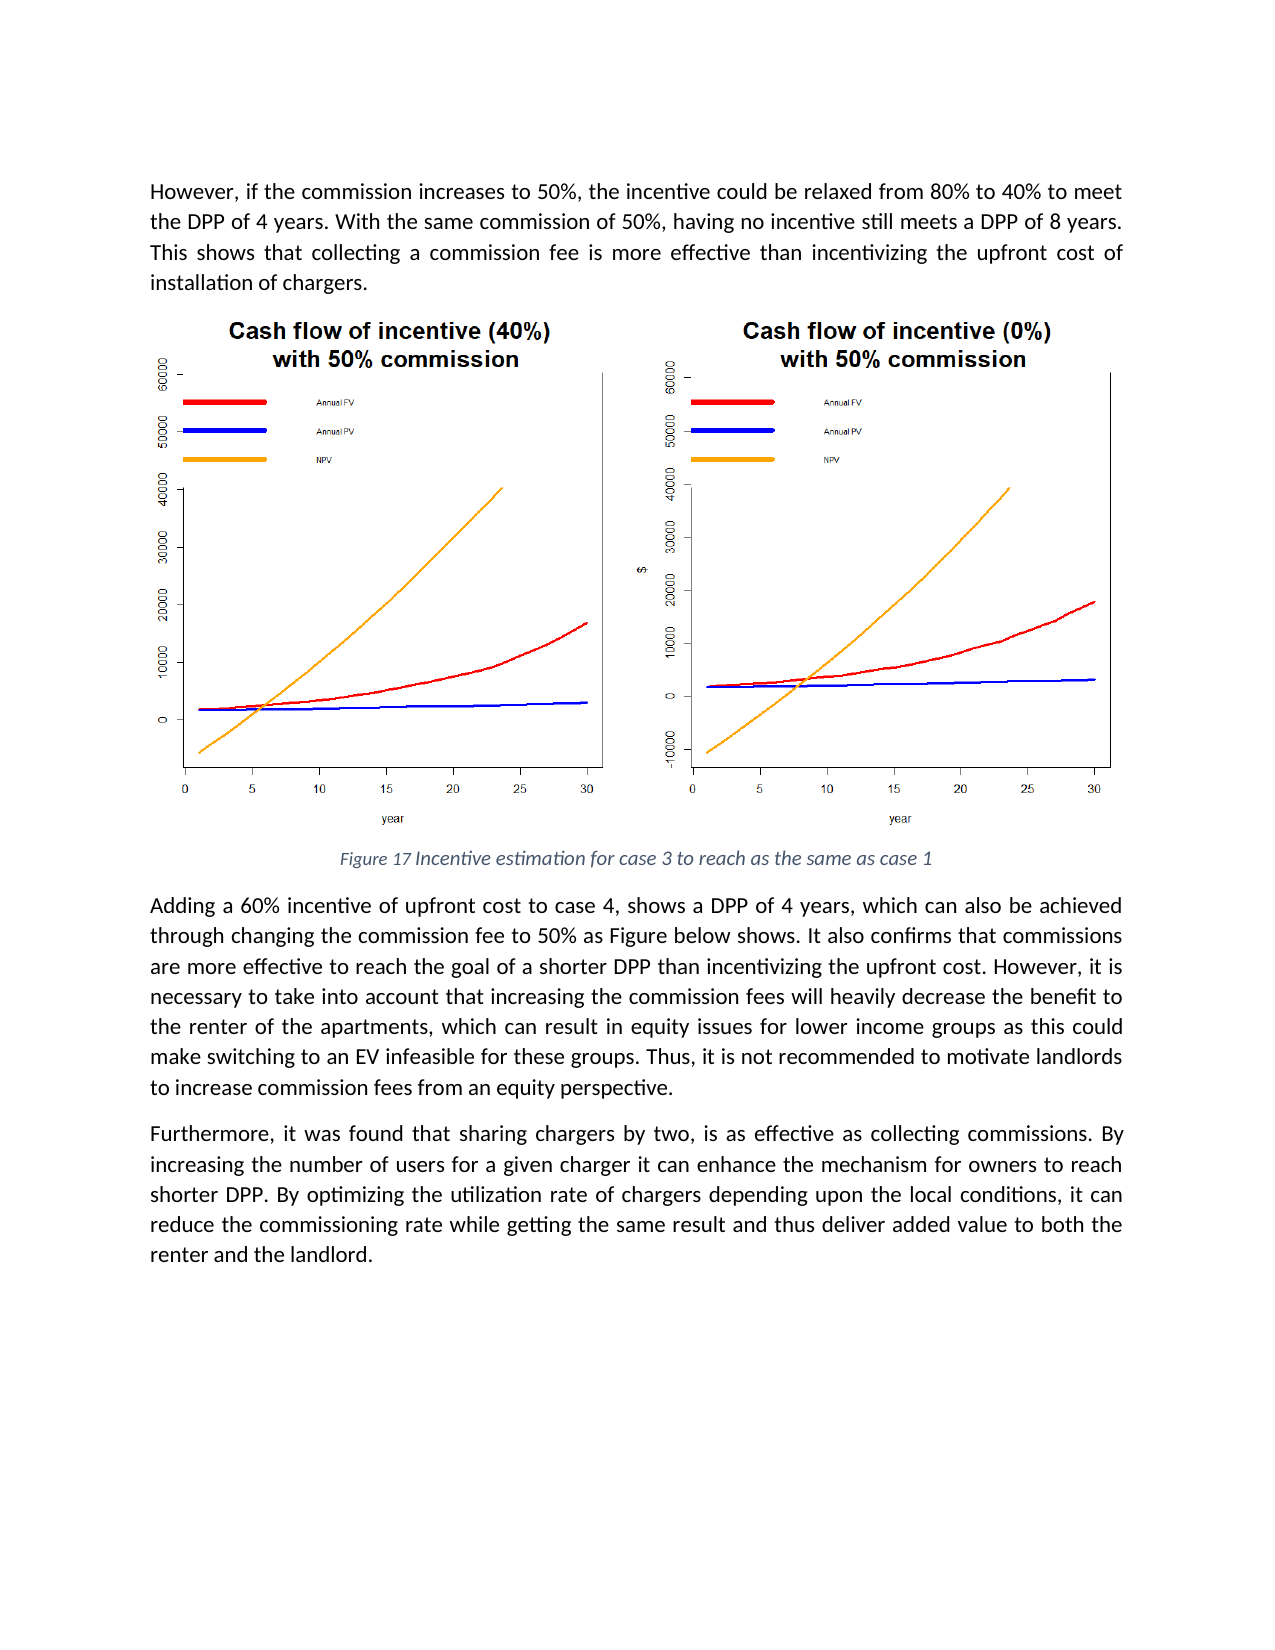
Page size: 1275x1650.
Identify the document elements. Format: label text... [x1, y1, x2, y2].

text However, if the commission increases to 50%, the incentive could be relaxed from 80% to 40% to meet the DPP of 4 years. With the same commission of 50%, having no incentive still meets a DPP of 8 years. This shows that collecting a commission fee is more effective than incentivizing the upfront cost of installation of chargers. [150, 177, 1125, 296]
text Figure 17 Incentive estimation for case 3 to reach as the same as case 1 [150, 845, 1125, 871]
text Furthermore, it was found that sharing chargers by two, is as effective as collecting commissions. By increasing the number of users for a given charger it can enhance the mechanism for owners to reach shorter DPP. By optimizing the utilization rate of chargers depending upon the local conditions, it can reduce the commissioning rate while getting the same result and thus deliver added value to both the renter and the landlord. [150, 1238, 1125, 1268]
text Adding a 60% incentive of upfront cost to case 4, shows a DPP of 4 years, which can also be achieved through changing the commission fee to 50% as Figure below shows. It also confirms that commissions are more effective to reach the goal of a shorter DPP than incentivizing the upfront cost. However, it is necessary to take into account that increasing the commission fees will heavily decrease the benefit to the renter of the apartments, which can result in equity issues for lower income groups as this could make switching to an EV infeasible for these groups. Thus, it is not recommended to motivate landlords to increase commission fees from an equity perspective. [150, 891, 1125, 1101]
picture [150, 314, 1115, 827]
text Furthermore, it was found that sharing chargers by two, is as effective as collecting commissions. By increasing the number of users for a given charger it can enhance the mechanism for owners to reach shorter DPP. By optimizing the utilization rate of chargers depending upon the local conditions, it can reduce the commissioning rate while getting the same result and thus deliver added value to both the renter and the landlord. [150, 1119, 1125, 1150]
